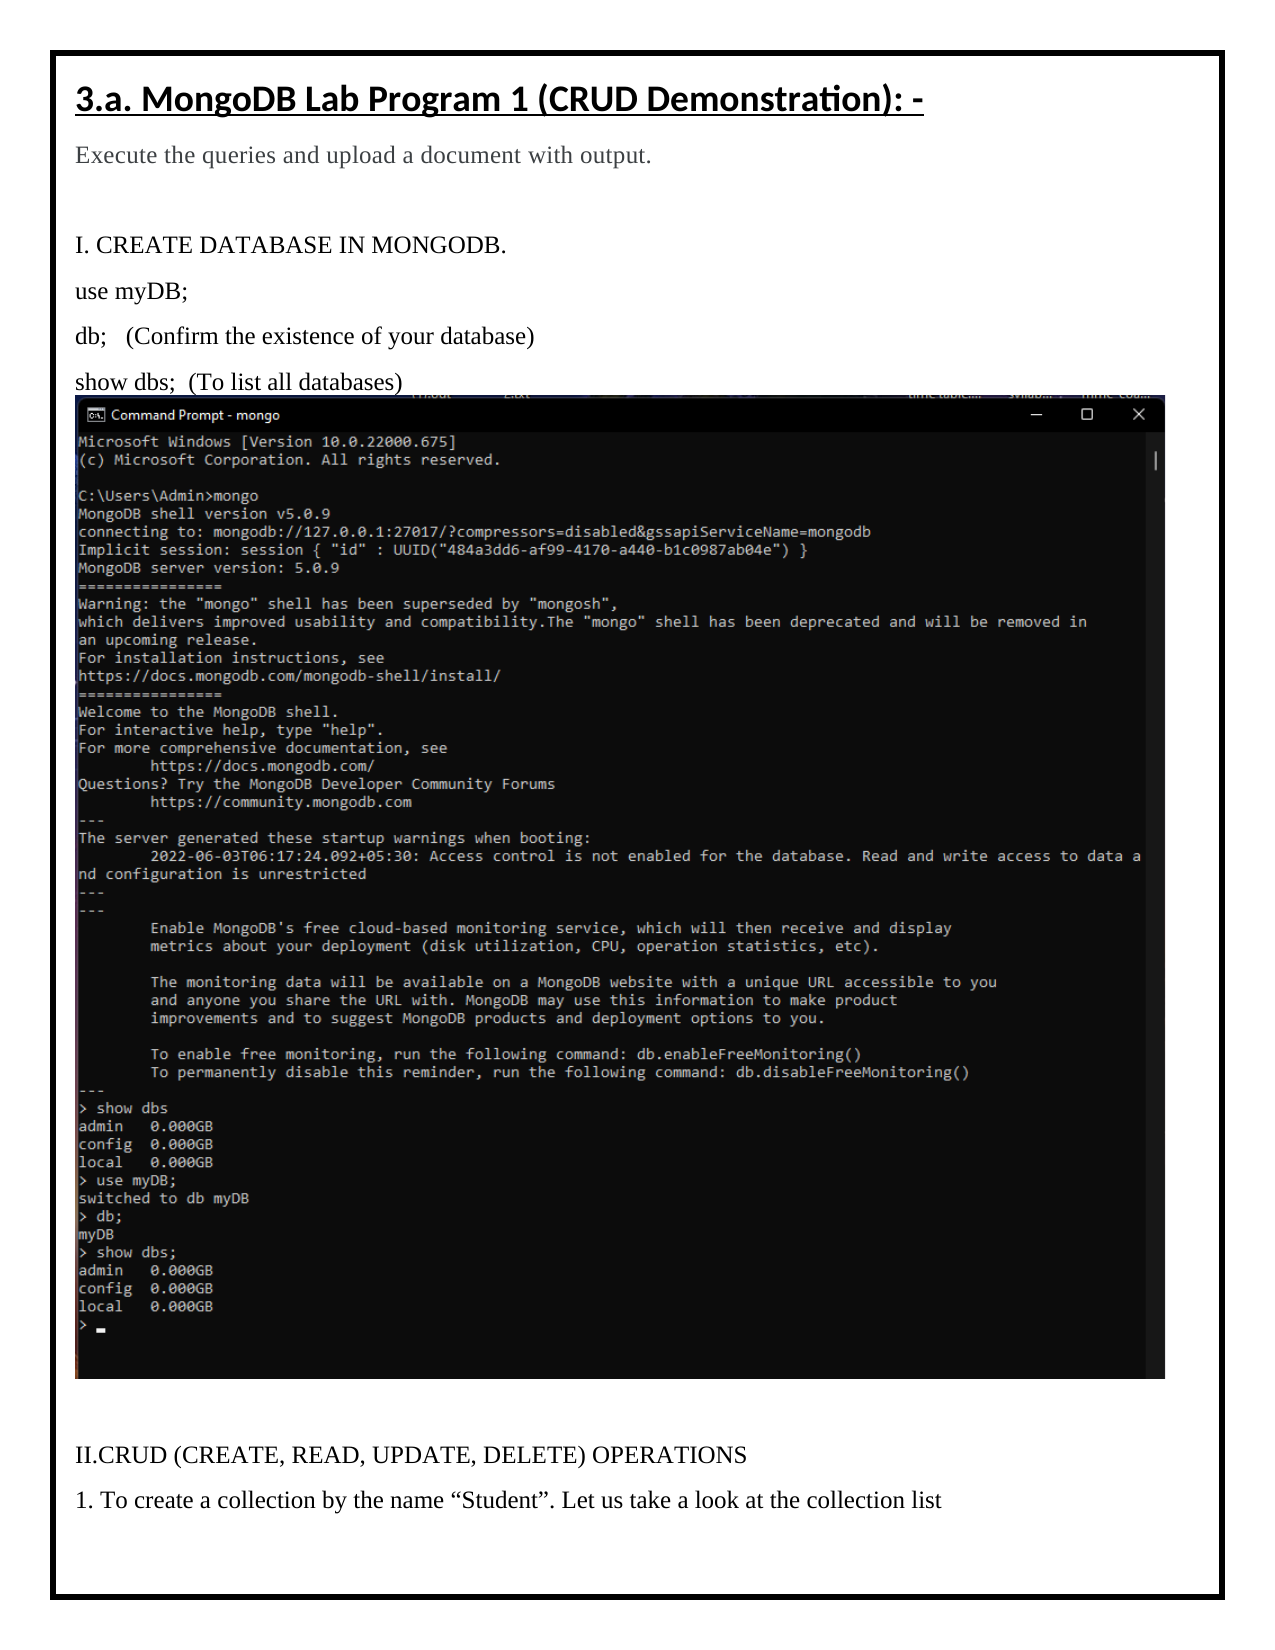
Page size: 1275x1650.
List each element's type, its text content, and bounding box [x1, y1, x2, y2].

text use myDB; [75, 276, 1200, 305]
text Execute the queries and upload a document with output. [75, 140, 1200, 168]
text 3.a. MongoDB Lab Program 1 (CRUD Demonstration): - [75, 75, 1200, 121]
picture [75, 395, 1166, 1379]
text 1. To create a collection by the name “Student”. Let us take a look at the collection list [75, 1486, 1200, 1514]
text II.CRUD (CREATE, READ, UPDATE, DELETE) OPERATIONS [75, 1440, 1200, 1469]
text db; (Confirm the existence of your database) [75, 321, 1200, 350]
text I. CREATE DATABASE IN MONGODB. [75, 231, 1200, 259]
